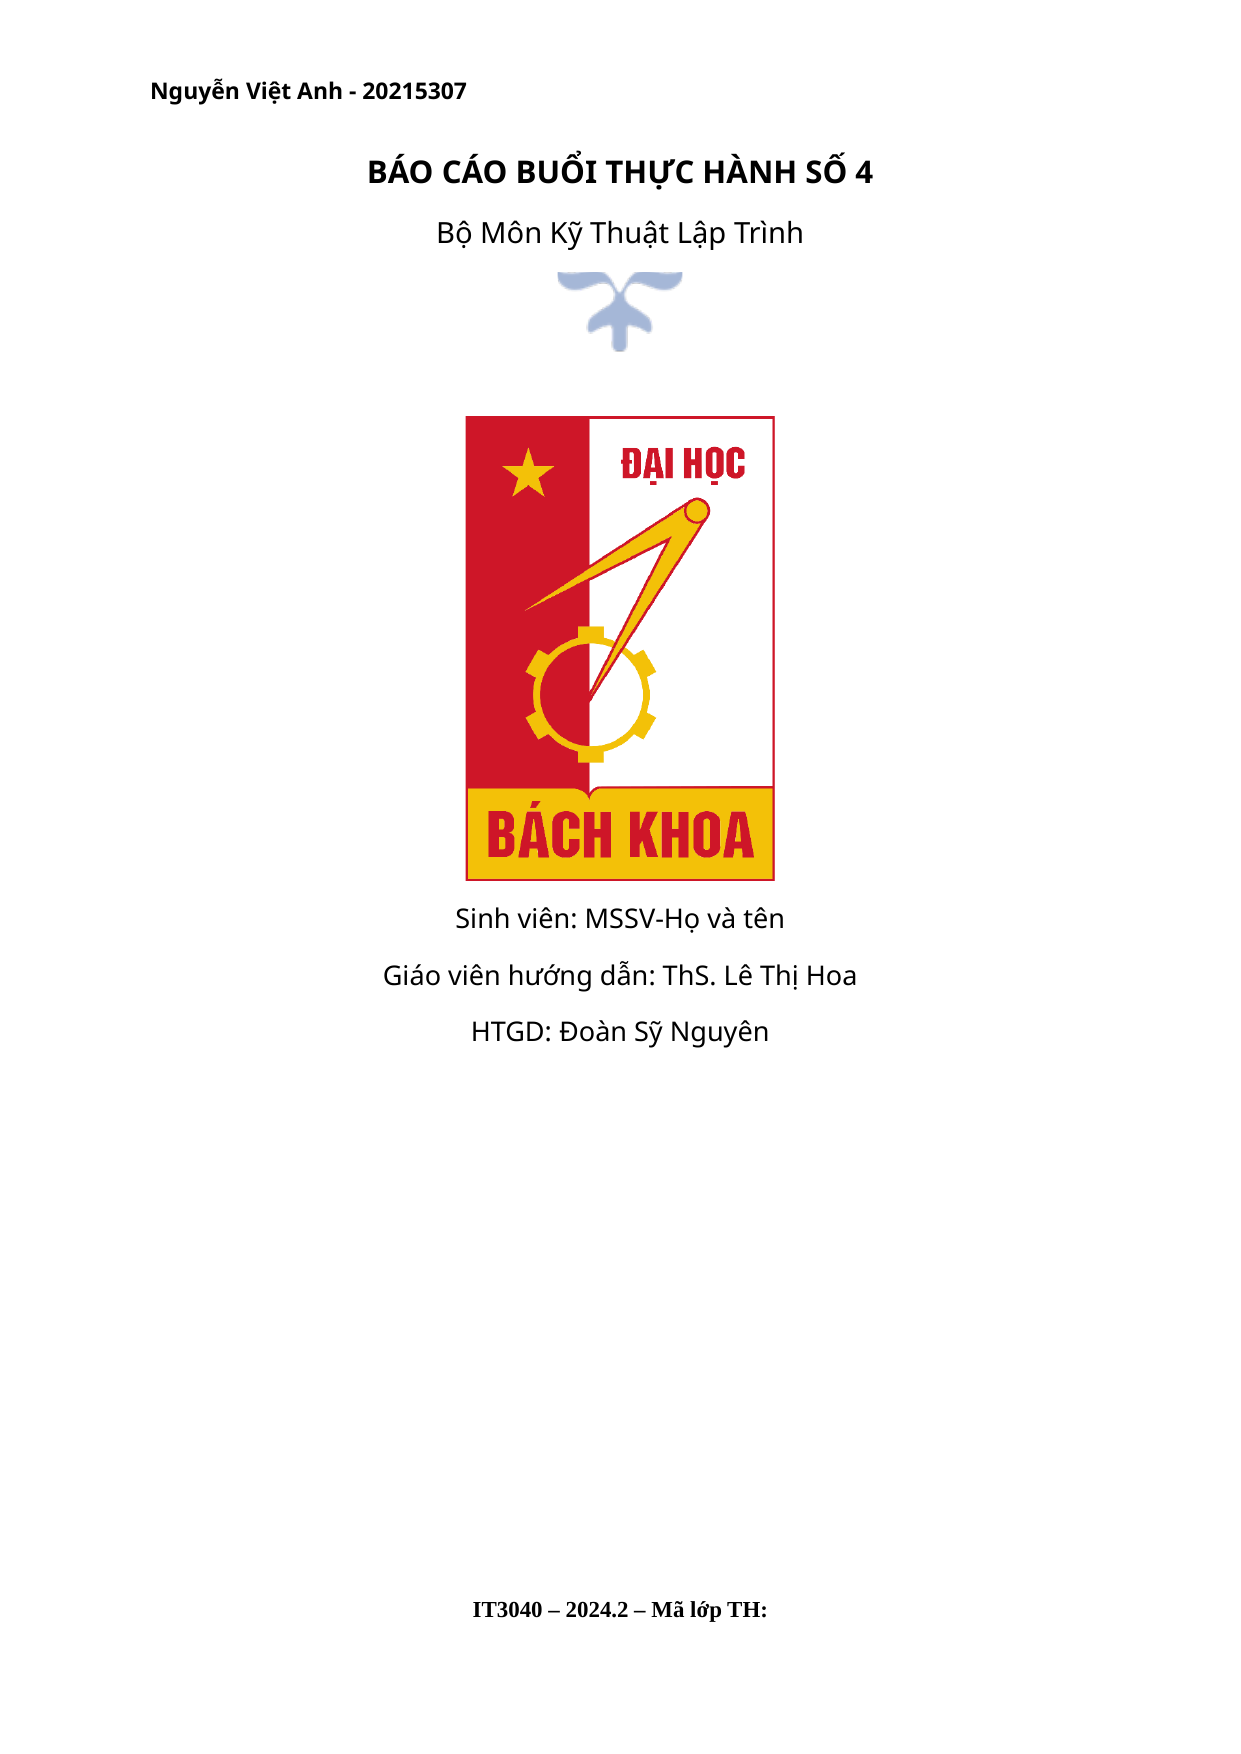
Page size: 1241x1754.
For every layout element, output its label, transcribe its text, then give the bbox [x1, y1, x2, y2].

picture [465, 416, 775, 881]
text BÁO CÁO BUỔI THỰC HÀNH SỐ 4 [150, 150, 1090, 193]
text HTGD: Đoàn Sỹ Nguyên [150, 1012, 1090, 1049]
text Sinh viên: MSSV-Họ và tên [150, 899, 1090, 936]
text Bộ Môn Kỹ Thuật Lập Trình [150, 213, 1090, 252]
picture [557, 272, 683, 353]
text Giáo viên hướng dẫn: ThS. Lê Thị Hoa [150, 956, 1090, 993]
